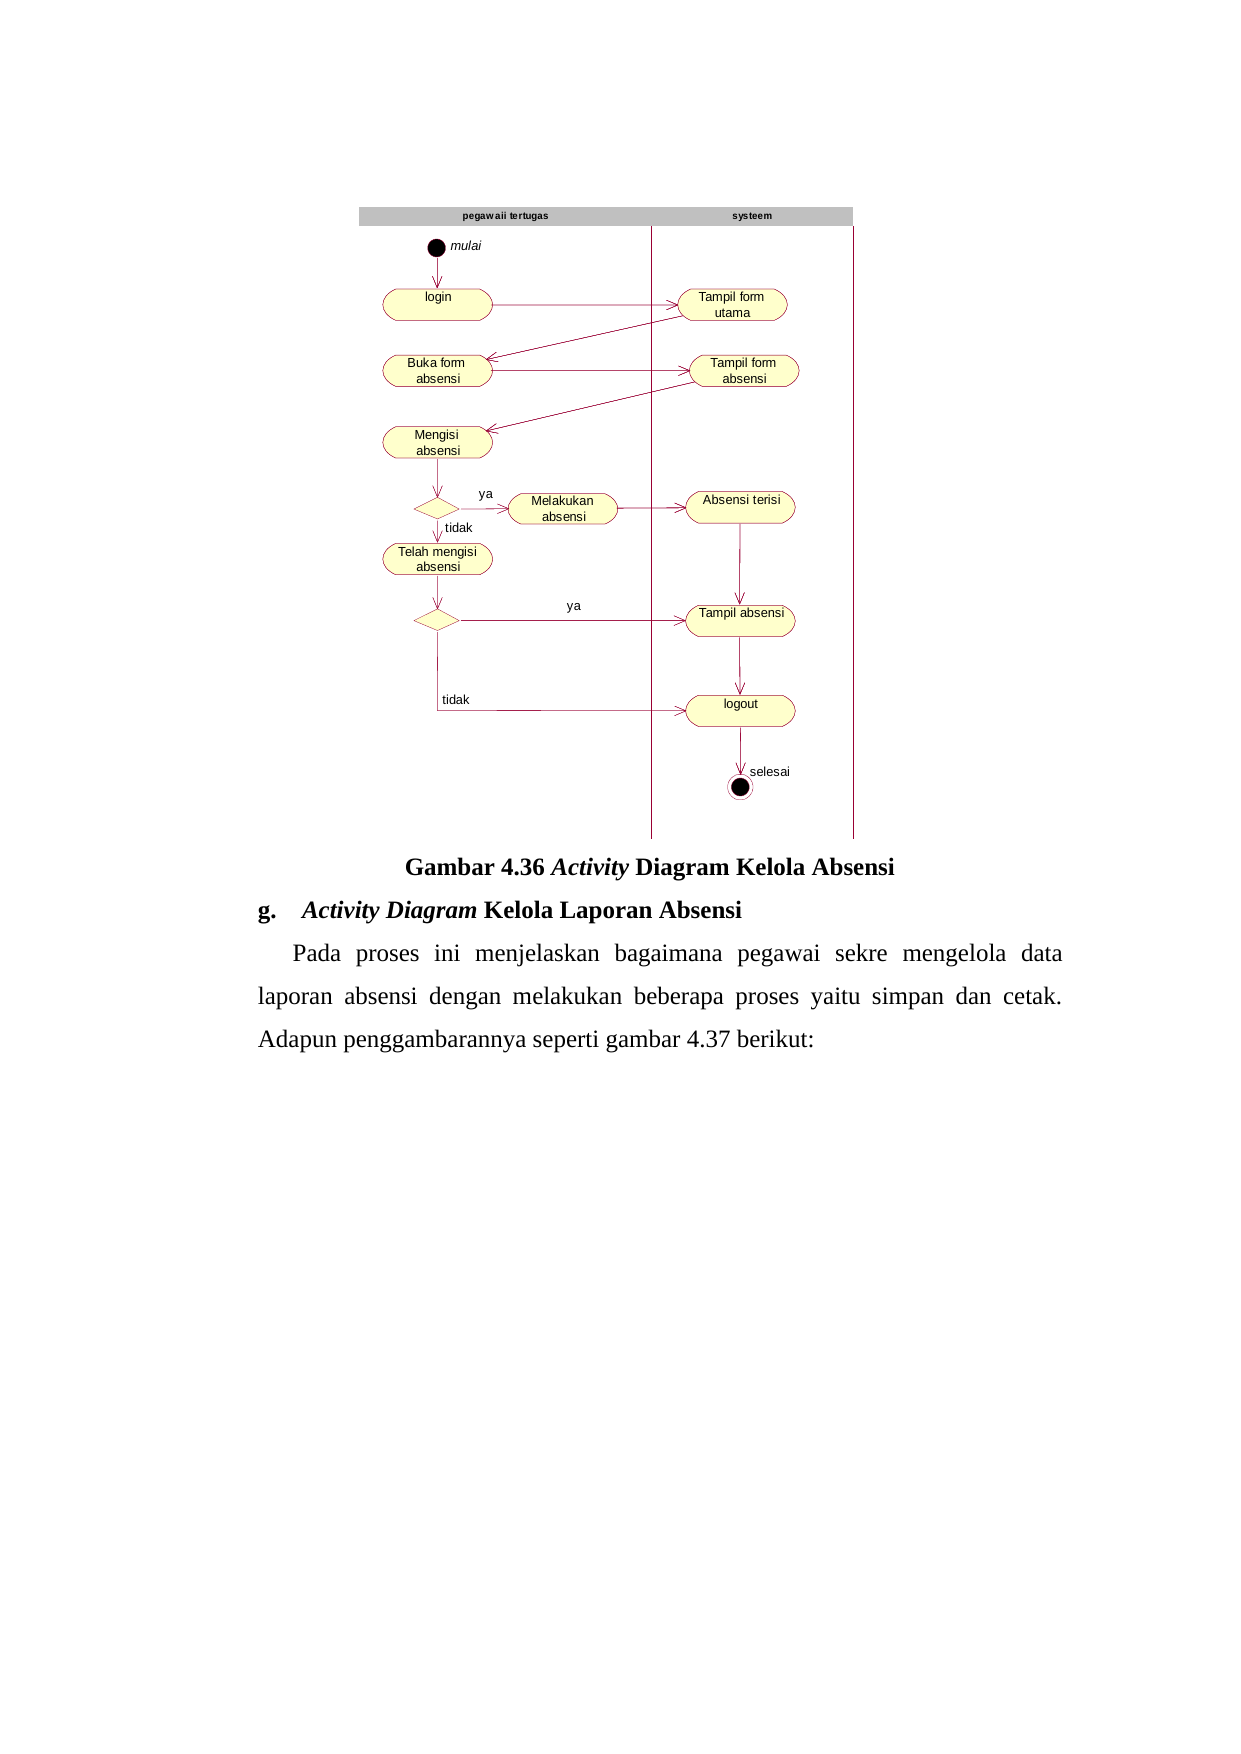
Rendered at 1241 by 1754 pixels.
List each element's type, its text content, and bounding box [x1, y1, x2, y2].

list Pada proses ini menjelaskan bagaimana pegawai sekre mengelola data laporan absensi dengan melakukan beberapa proses yaitu simpan dan cetak. Adapun penggambarannya seperti gambar 4.37 berikut: [258, 938, 1063, 1053]
list Activity Diagram Kelola Laporan Absensi [258, 895, 1063, 924]
text Gambar 4.36 Activity Diagram Kelola Absensi [236, 852, 1063, 881]
